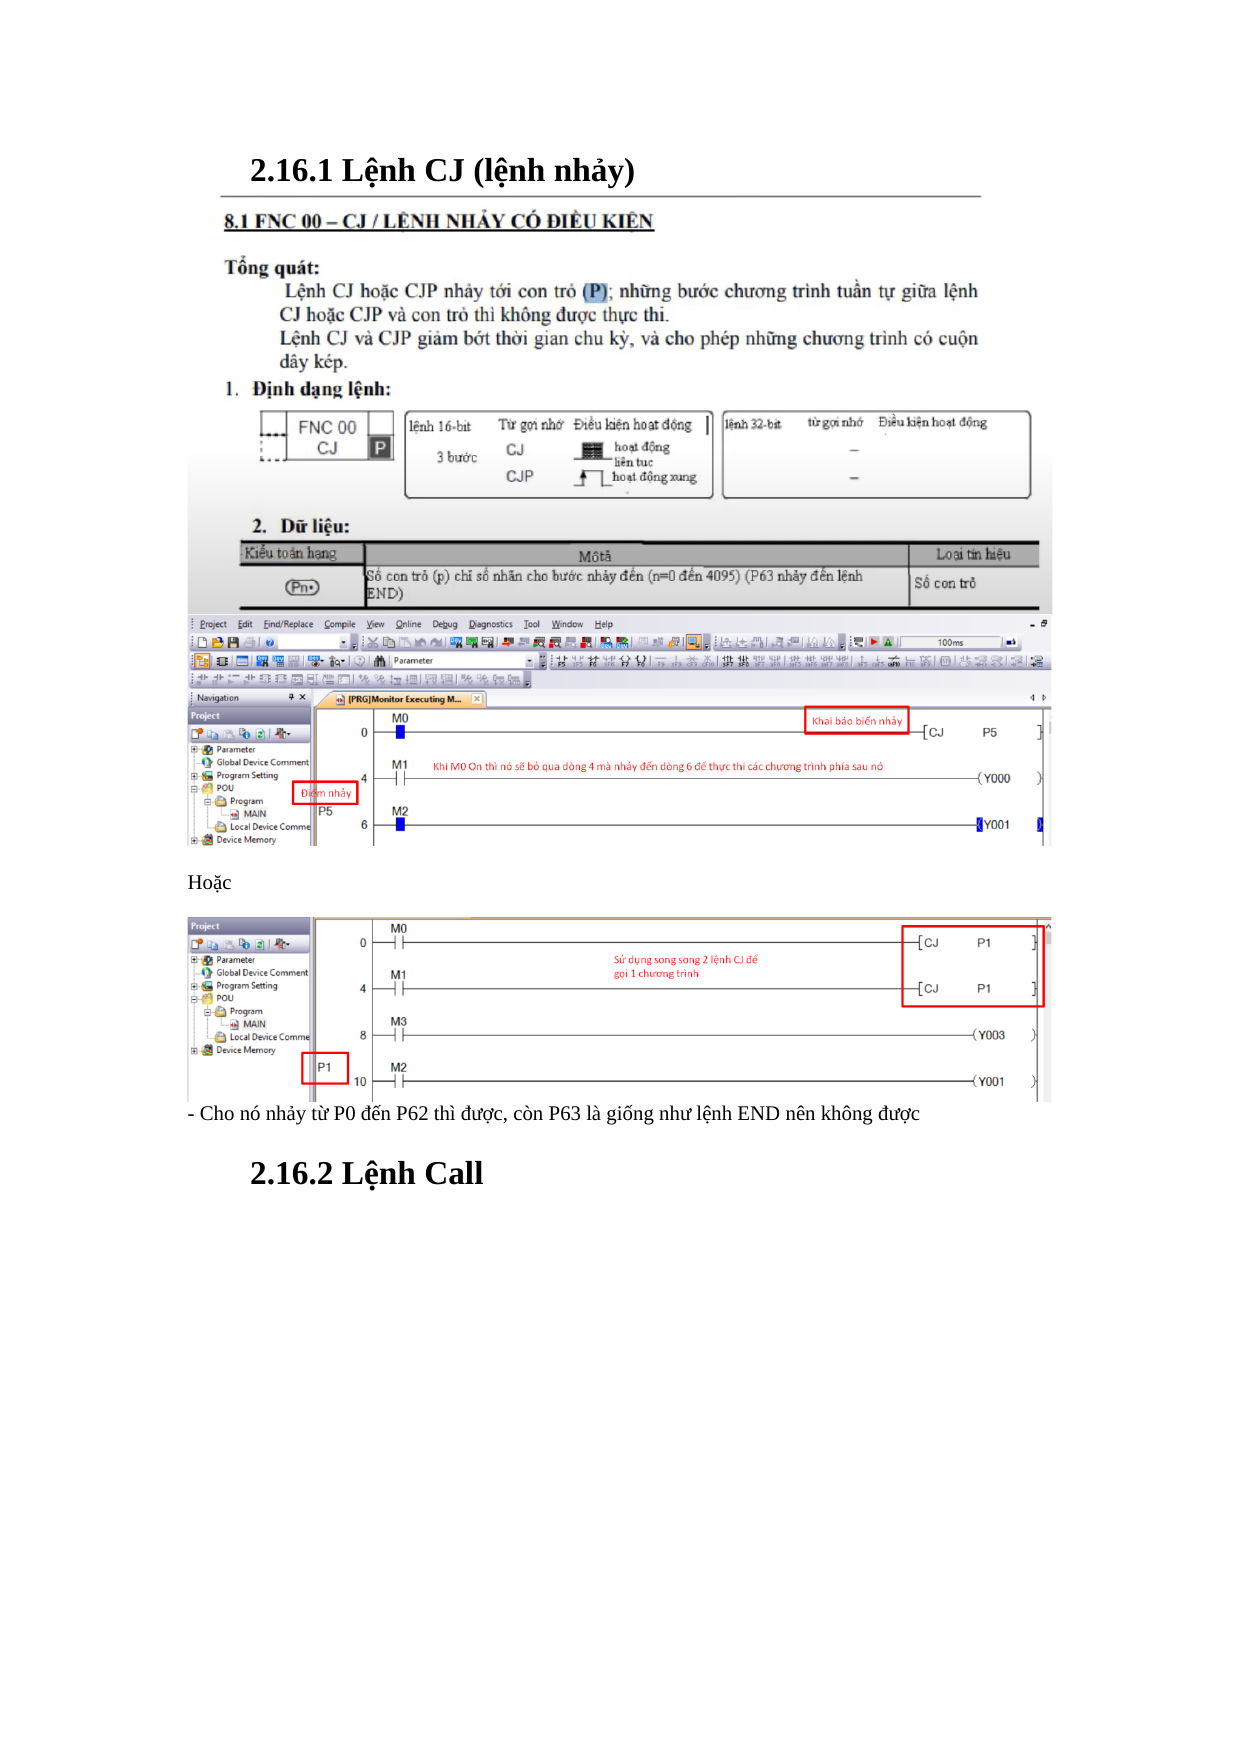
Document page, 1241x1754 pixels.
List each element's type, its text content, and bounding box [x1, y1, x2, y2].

subtitle 2.16.1 Lệnh CJ (lệnh nhảy) [250, 150, 990, 188]
text - Cho nó nhảy từ P0 đến P62 thì được, còn P63 là giống như lệnh END nên không được [187, 1101, 1053, 1125]
subtitle 2.16.2 Lệnh Call [250, 1154, 990, 1192]
text Hoặc [187, 870, 1053, 894]
picture [187, 917, 1052, 1102]
picture [187, 192, 1053, 846]
